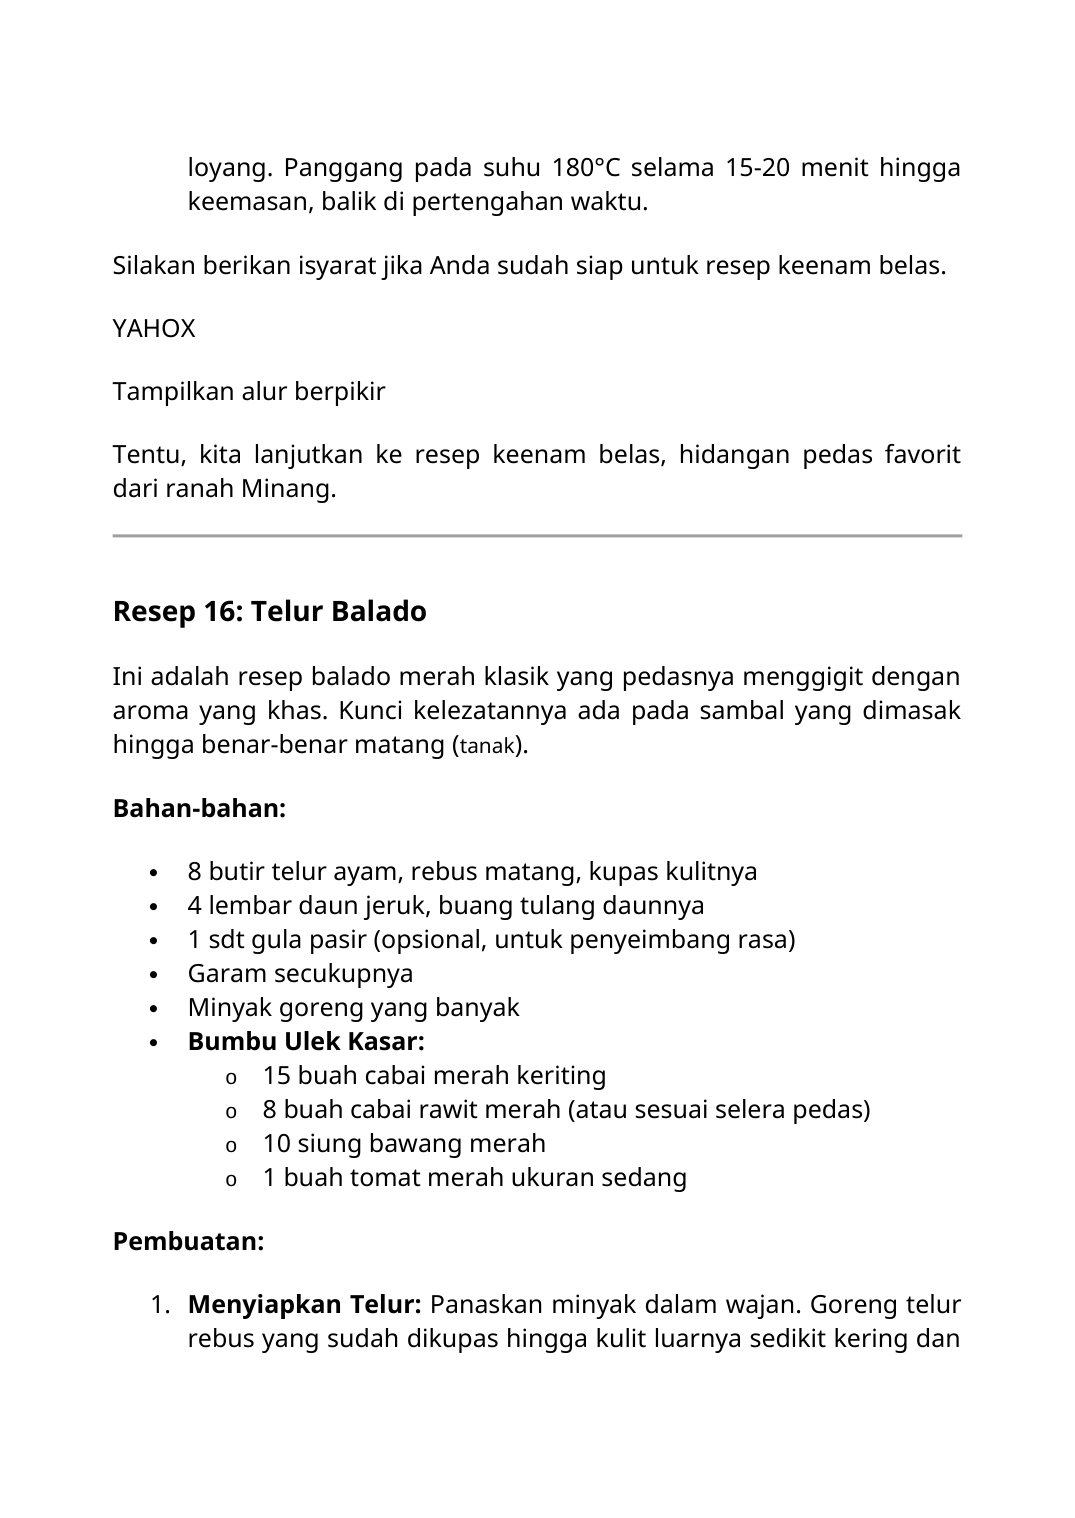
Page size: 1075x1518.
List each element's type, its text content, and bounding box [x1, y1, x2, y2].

text YAHOX [112, 311, 962, 344]
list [150, 1287, 962, 1355]
list 4 lembar daun jeruk, buang tulang daunnya [150, 888, 962, 922]
list 15 buah cabai merah keriting [225, 1058, 962, 1092]
list 8 buah cabai rawit merah (atau sesuai selera pedas) [225, 1092, 962, 1126]
text Tentu, kita lanjutkan ke resep keenam belas, hidangan pedas favorit dari ranah Minang. [112, 437, 962, 505]
text Resep 16: Telur Balado [112, 591, 962, 630]
text Ini adalah resep balado merah klasik yang pedasnya menggigit dengan aroma yang khas. Kunci kelezatannya ada pada sambal yang dimasak hingga benar-benar matang (tanak). [112, 659, 962, 761]
list 1 sdt gula pasir (opsional, untuk penyeimbang rasa) [150, 922, 962, 956]
text Silakan berikan isyarat jika Anda sudah siap untuk resep keenam belas. [112, 247, 962, 281]
list Minyak goreng yang banyak [150, 990, 962, 1024]
text Tampilkan alur berpikir [112, 374, 962, 408]
list 10 siung bawang merah [225, 1126, 962, 1160]
list 8 butir telur ayam, rebus matang, kupas kulitnya [150, 853, 962, 888]
list Garam secukupnya [150, 956, 962, 990]
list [150, 150, 962, 218]
text Bahan-bahan: [112, 790, 962, 824]
text Pembuatan: [112, 1223, 962, 1257]
list Bumbu Ulek Kasar: [150, 1024, 962, 1058]
list 1 buah tomat merah ukuran sedang [225, 1160, 962, 1194]
